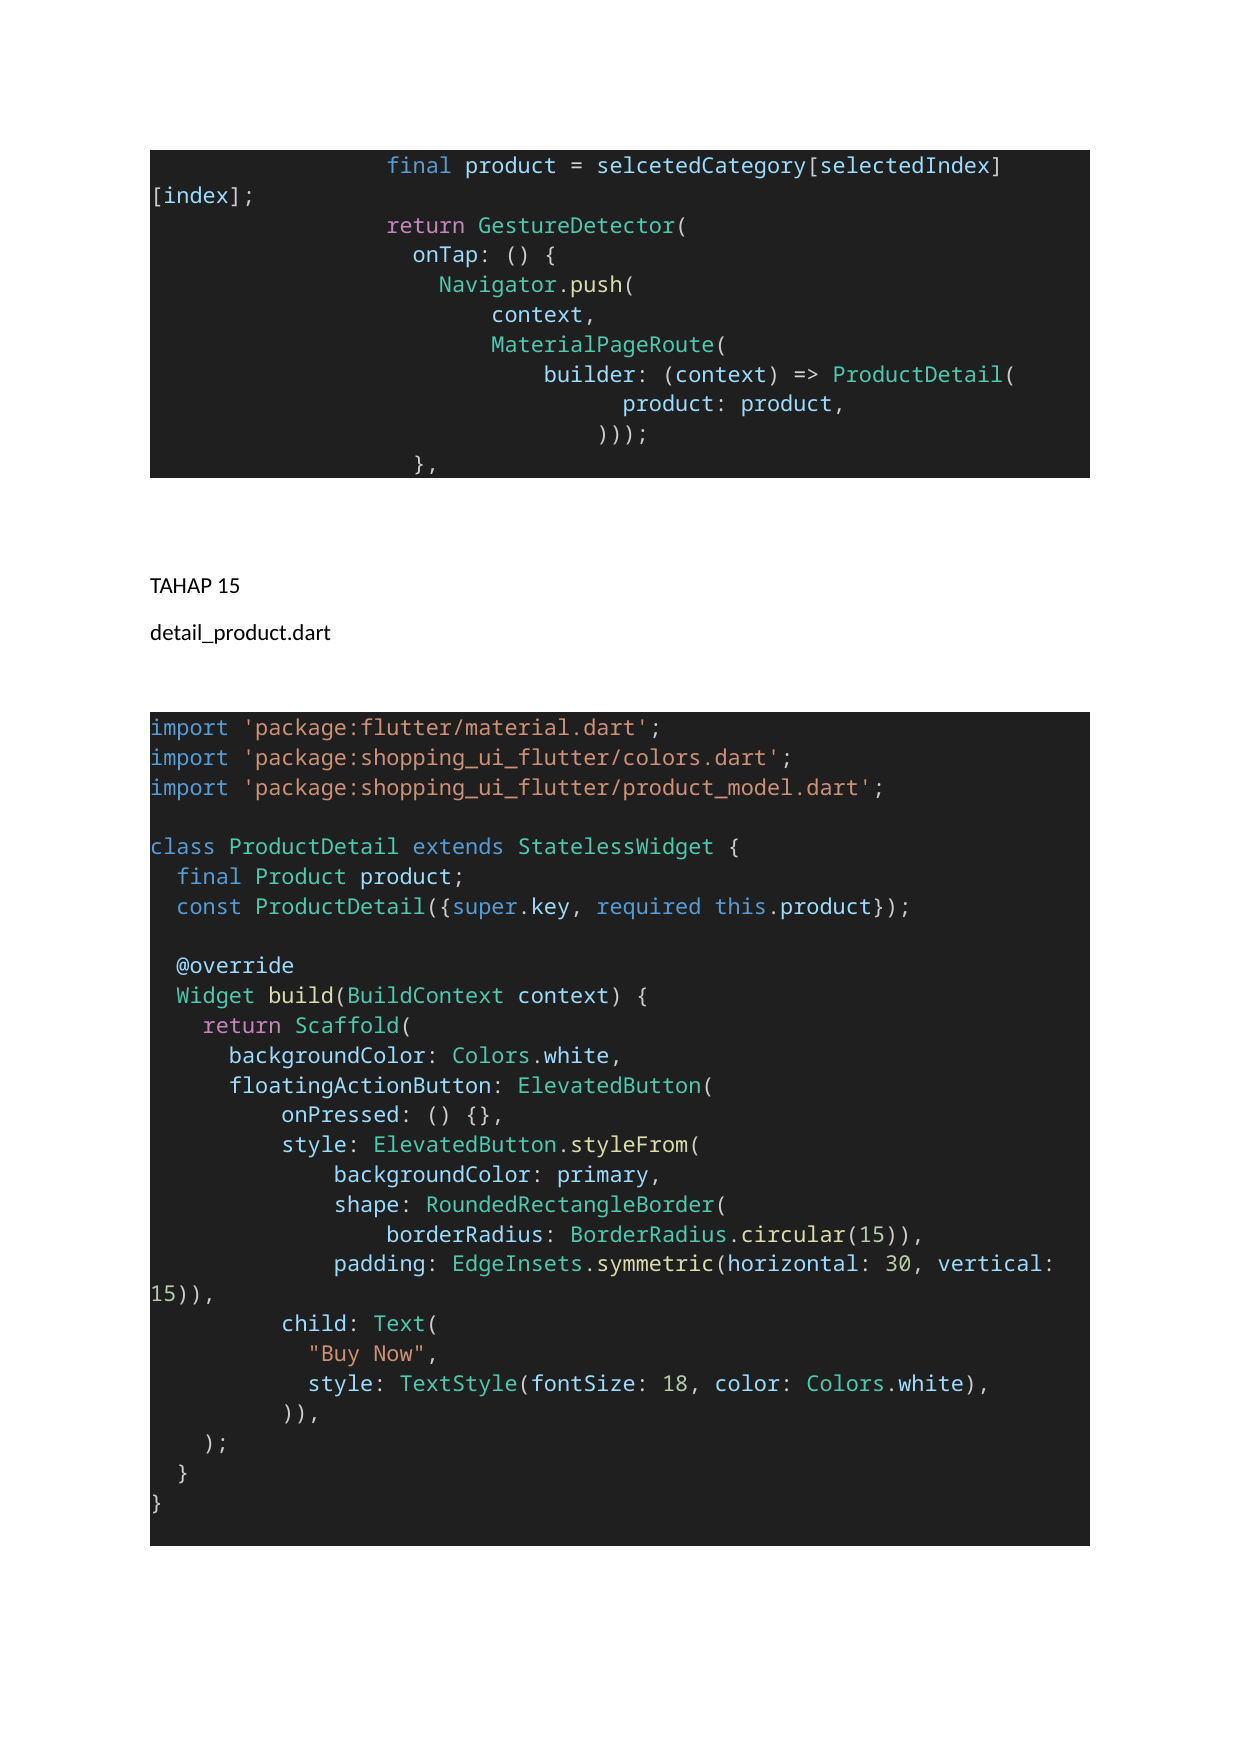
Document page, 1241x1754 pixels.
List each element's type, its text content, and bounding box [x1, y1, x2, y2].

text ))); [150, 418, 1090, 448]
text shape: RoundedRectangleBorder( [150, 1189, 1090, 1218]
text } [150, 1487, 1090, 1516]
text borderRadius: BorderRadius.circular(15)), [150, 1218, 1090, 1248]
text ); [150, 1427, 1090, 1457]
text )), [150, 1397, 1090, 1427]
text backgroundColor: primary, [150, 1159, 1090, 1189]
text @override [150, 950, 1090, 980]
text import 'package:shopping_ui_flutter/colors.dart'; [150, 742, 1090, 772]
text "Buy Now", [150, 1338, 1090, 1367]
text return Scaffold( [150, 1010, 1090, 1040]
text product: product, [150, 388, 1090, 418]
text import 'package:flutter/material.dart'; [150, 712, 1090, 742]
text child: Text( [150, 1308, 1090, 1338]
text context, [150, 299, 1090, 329]
text Navigator.push( [150, 269, 1090, 299]
text onPressed: () {}, [150, 1099, 1090, 1129]
text import 'package:shopping_ui_flutter/product_model.dart'; [150, 772, 1090, 801]
text final Product product; [150, 861, 1090, 891]
text class ProductDetail extends StatelessWidget { [150, 831, 1090, 861]
text final product = selcetedCategory[selectedIndex][index]; [150, 150, 1090, 209]
text backgroundColor: Colors.white, [150, 1040, 1090, 1069]
text return GestureDetector( [150, 209, 1090, 239]
text Widget build(BuildContext context) { [150, 980, 1090, 1010]
text } [150, 1457, 1090, 1487]
text detail_product.dart [150, 618, 1090, 646]
text MaterialPageRoute( [150, 329, 1090, 358]
text padding: EdgeInsets.symmetric(horizontal: 30, vertical: 15)), [150, 1248, 1090, 1308]
text onTap: () { [150, 239, 1090, 269]
text floatingActionButton: ElevatedButton( [150, 1069, 1090, 1099]
text }, [150, 448, 1090, 478]
text const ProductDetail({super.key, required this.product}); [150, 891, 1090, 921]
text style: ElevatedButton.styleFrom( [150, 1129, 1090, 1159]
text TAHAP 15 [150, 571, 1090, 599]
text builder: (context) => ProductDetail( [150, 358, 1090, 388]
text style: TextStyle(fontSize: 18, color: Colors.white), [150, 1367, 1090, 1397]
